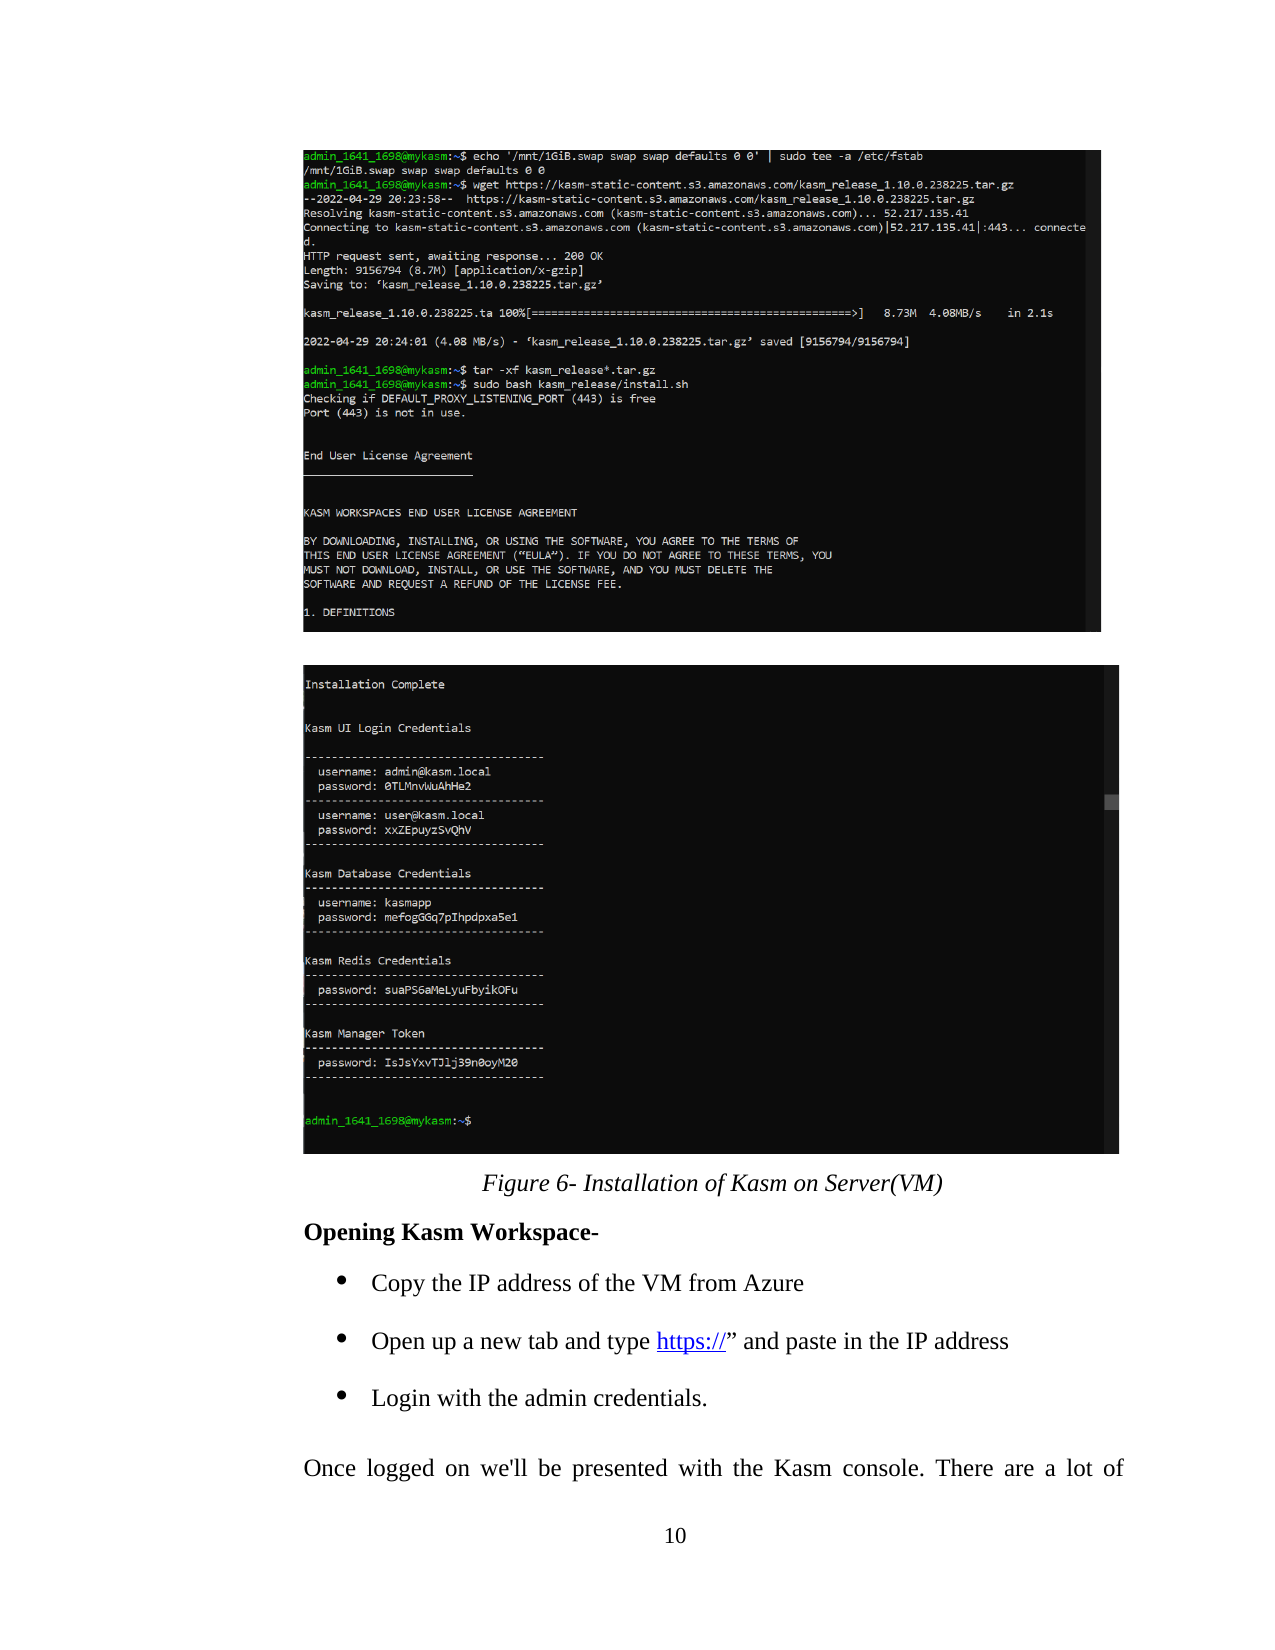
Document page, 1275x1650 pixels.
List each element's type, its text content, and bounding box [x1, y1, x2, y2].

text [303, 1453, 1125, 1482]
list Copy the IP address of the VM from Azure [336, 1260, 1125, 1299]
text Figure 6- Installation of Kasm on Server(VM) [302, 1168, 1125, 1197]
text Opening Kasm Workspace- [303, 1217, 1125, 1246]
picture [303, 665, 1120, 1154]
list Open up a new tab and type https://” and paste in the IP address [336, 1318, 1125, 1356]
picture [303, 150, 1102, 632]
list Login with the admin credentials. [336, 1375, 1125, 1414]
